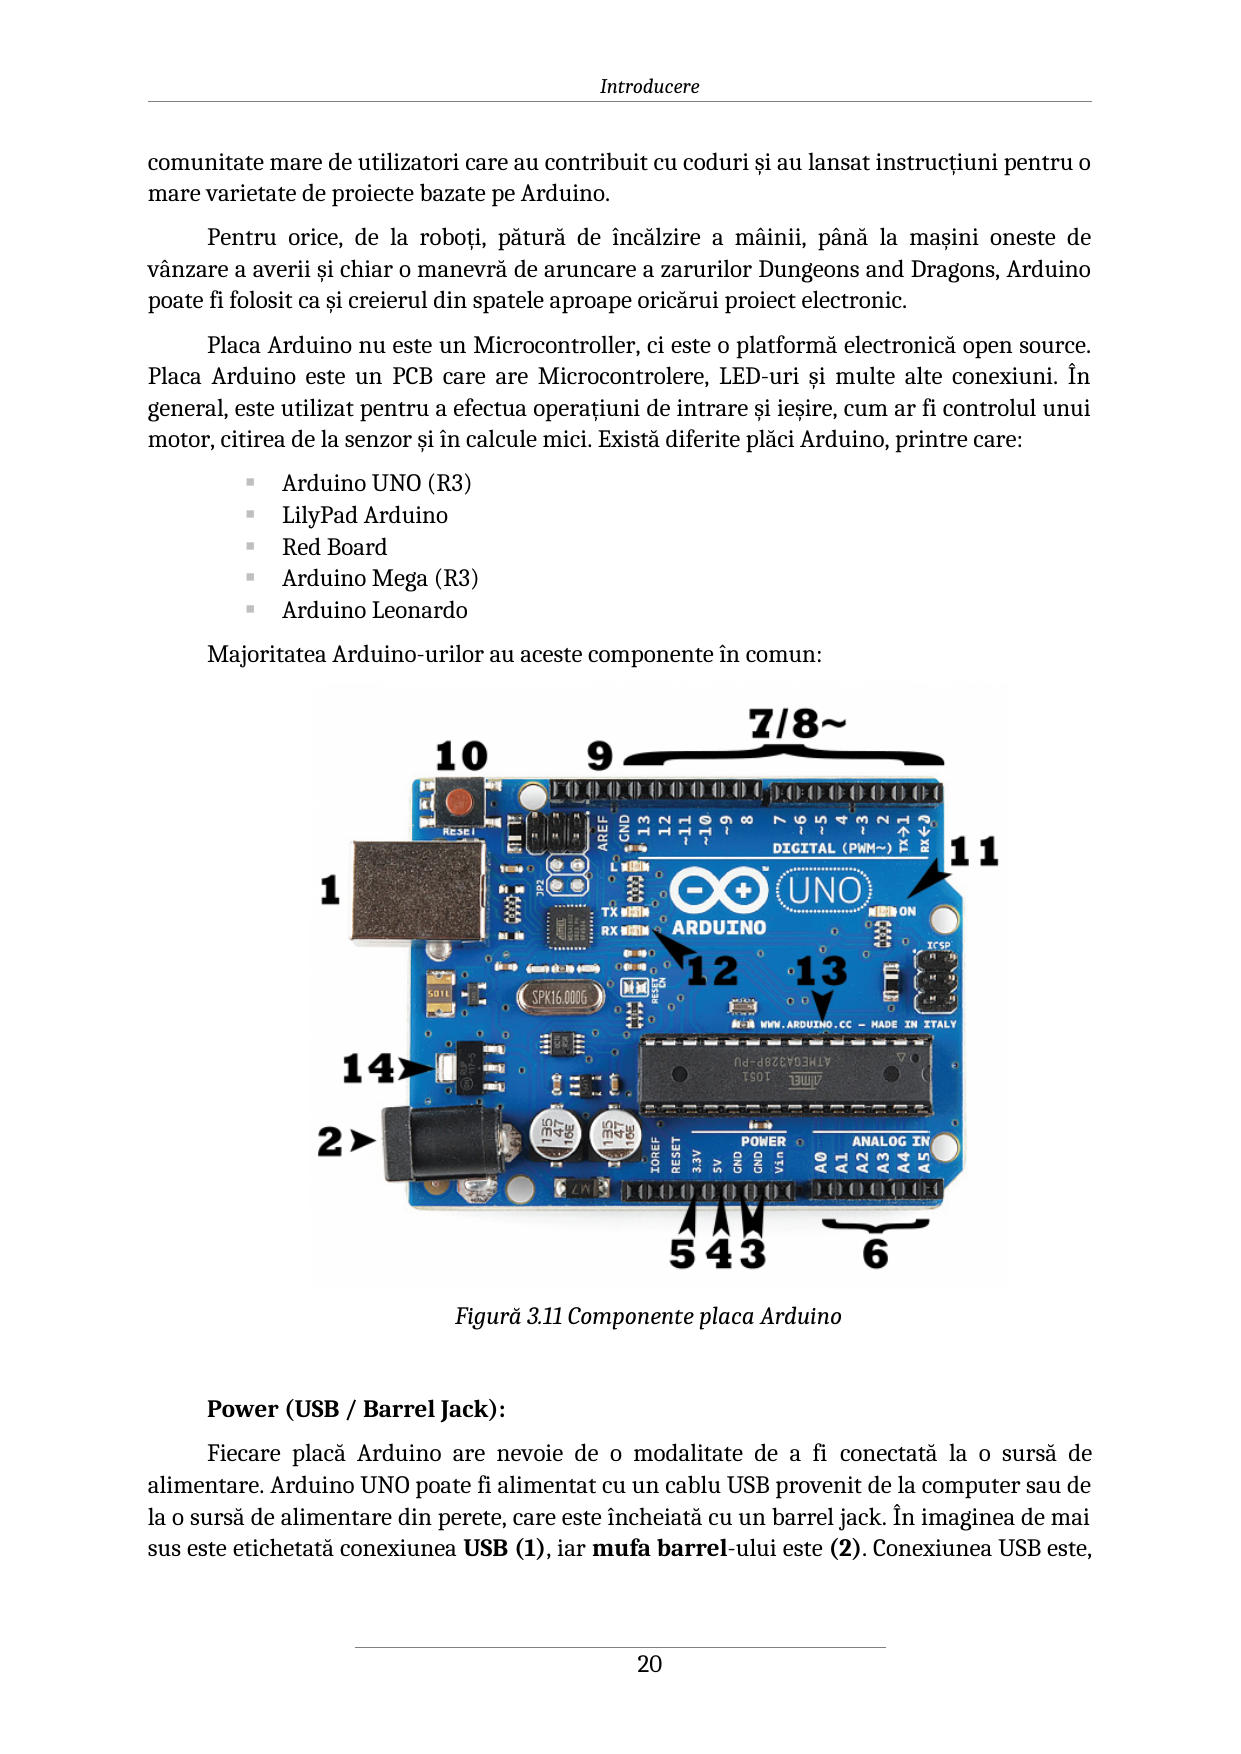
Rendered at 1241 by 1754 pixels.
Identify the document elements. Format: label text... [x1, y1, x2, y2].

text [148, 148, 1092, 208]
list Arduino Leonardo [244, 596, 1092, 624]
picture [290, 683, 1009, 1287]
text Pentru orice, de la roboți, pătură de încălzire a mâinii, până la mașini oneste de vânzare a averii și chiar o manevră de aruncare a zarurilor Dungeons and Dragons, Arduino poate fi folosit ca și creierul din spatele aproape oricărui proiect electronic. [148, 223, 1092, 315]
text Majoritatea Arduino-urilor au aceste componente în comun: [148, 639, 1092, 668]
text Power (USB / Barrel Jack): [148, 1395, 1092, 1424]
list Arduino Mega (R3) [244, 564, 1092, 593]
text Placa Arduino nu este un Microcontroller, ci este o platformă electronică open source. Placa Arduino este un PCB care are Microcontrolere, LED-uri și multe alte conexiuni. În general, este utilizat pentru a efectua operațiuni de intrare și ieșire, cum ar fi controlul unui motor, citirea de la senzor și în calcule mici. Există diferite plăci Arduino, printre care: [148, 331, 1092, 454]
list Arduino UNO (R3) [244, 469, 1092, 498]
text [148, 1439, 1092, 1563]
list Red Board [244, 532, 1092, 561]
list LilyPad Arduino [244, 501, 1092, 529]
